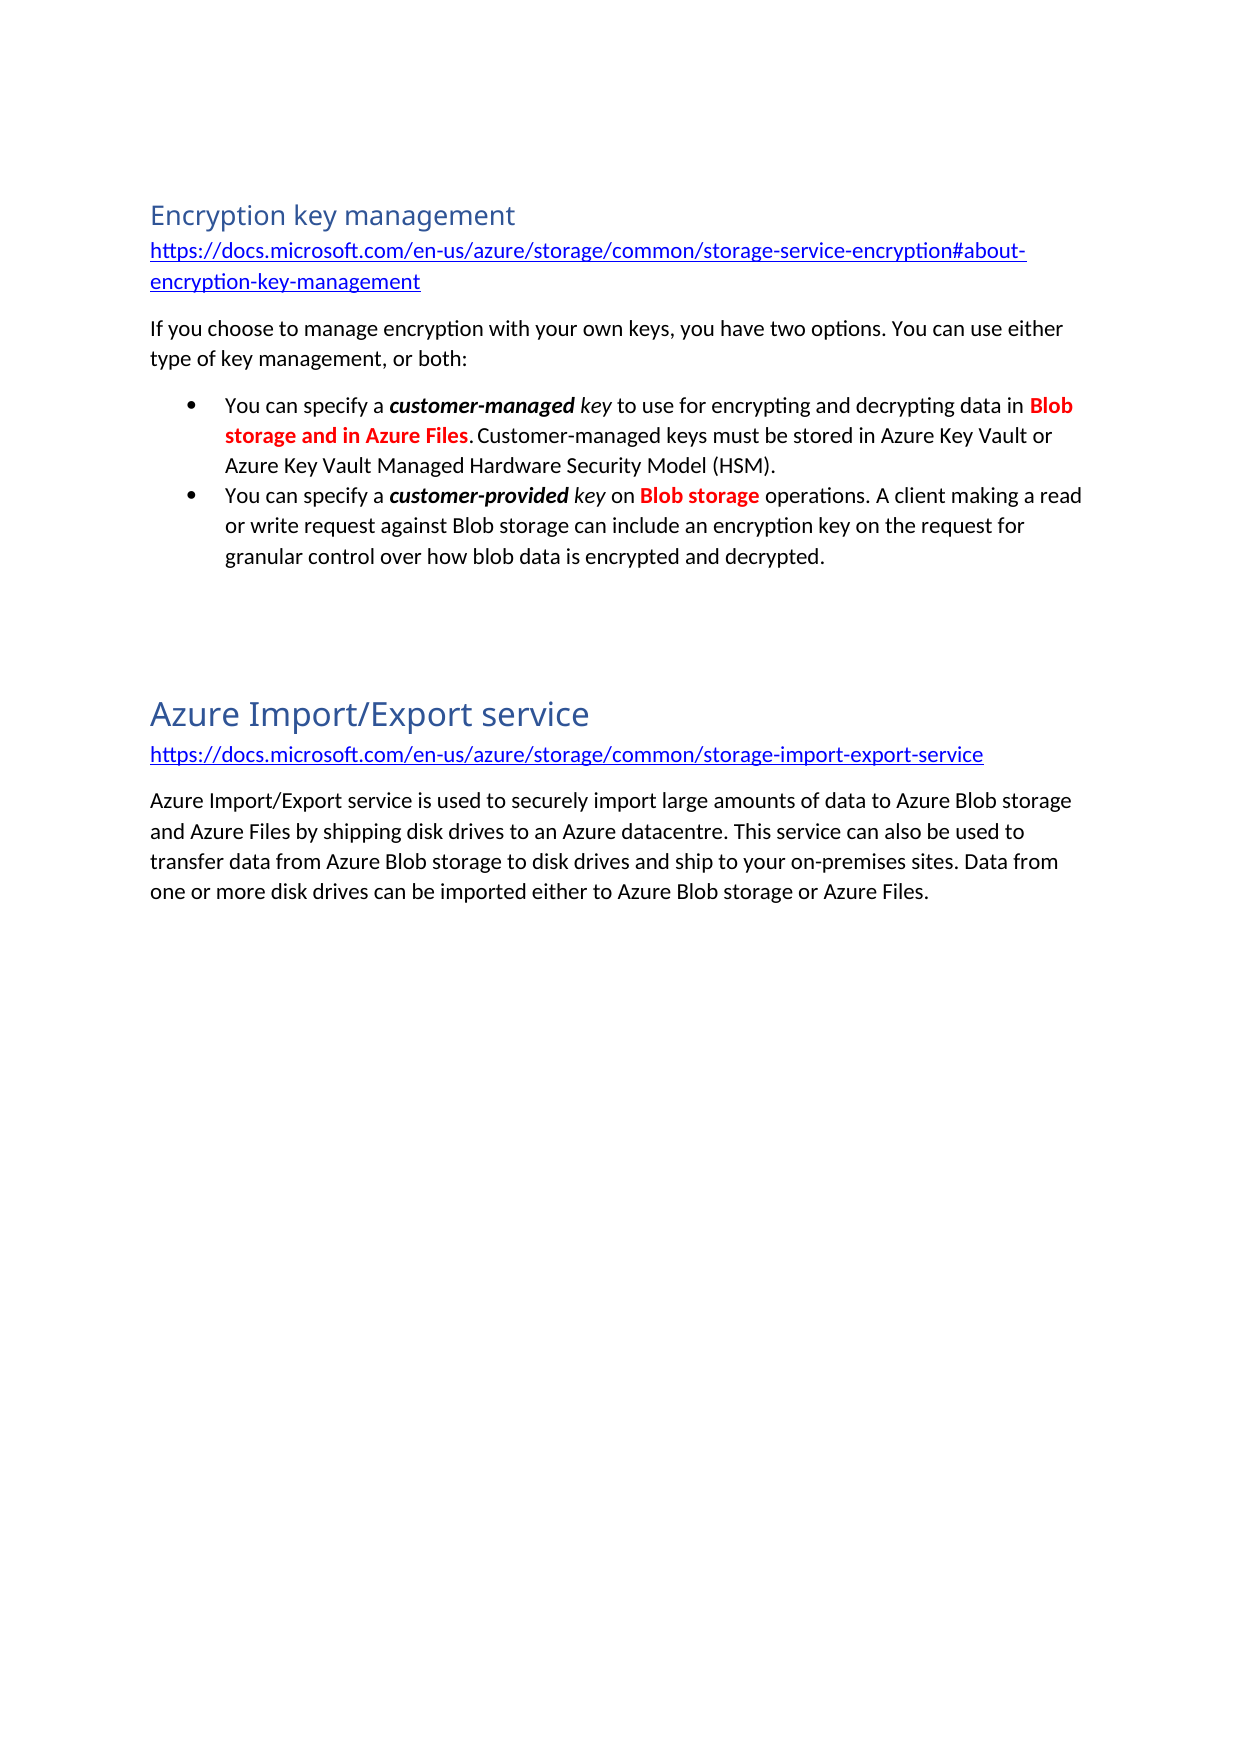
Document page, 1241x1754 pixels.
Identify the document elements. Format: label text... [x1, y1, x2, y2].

subtitle Azure Import/Export service [150, 691, 1090, 736]
subtitle Encryption key management [150, 197, 1090, 234]
list You can specify a customer-provided key on Blob storage operations. A client making a read or write request against Blob storage can include an encryption key on the request for granular control over how blob data is encrypted and decrypted. [187, 481, 1090, 570]
text https://docs.microsoft.com/en-us/azure/storage/common/storage-service-encryption#about-encryption-key-management [150, 237, 1090, 295]
list You can specify a customer-managed key to use for encrypting and decrypting data in Blob storage and in Azure Files. Customer-managed keys must be stored in Azure Key Vault or Azure Key Vault Managed Hardware Security Model (HSM). [187, 391, 1090, 479]
text If you choose to manage encryption with your own keys, you have two options. You can use either type of key management, or both: [150, 314, 1090, 372]
text Azure Import/Export service is used to securely import large amounts of data to Azure Blob storage and Azure Files by shipping disk drives to an Azure datacentre. This service can also be used to transfer data from Azure Blob storage to disk drives and ship to your on-premises sites. Data from one or more disk drives can be imported either to Azure Blob storage or Azure Files. [150, 787, 1090, 905]
text https://docs.microsoft.com/en-us/azure/storage/common/storage-import-export-service [150, 740, 1090, 768]
